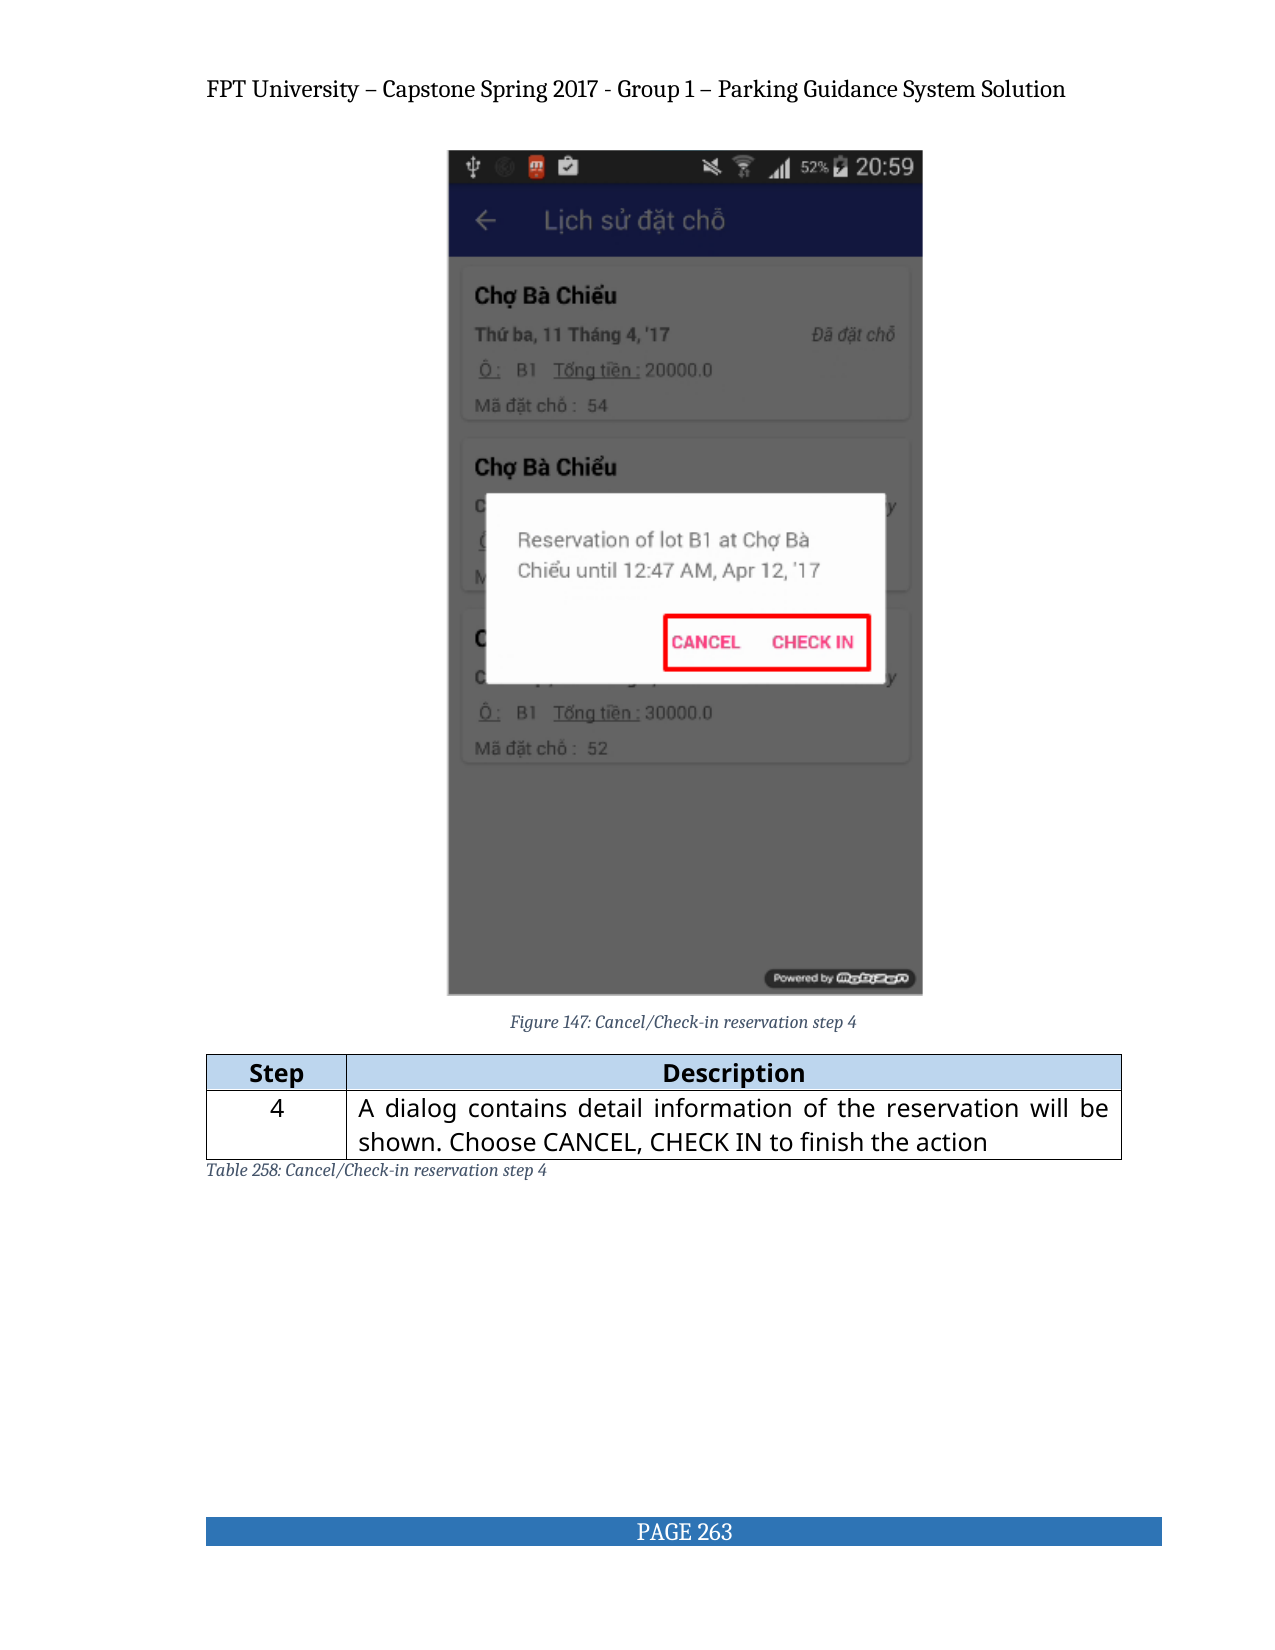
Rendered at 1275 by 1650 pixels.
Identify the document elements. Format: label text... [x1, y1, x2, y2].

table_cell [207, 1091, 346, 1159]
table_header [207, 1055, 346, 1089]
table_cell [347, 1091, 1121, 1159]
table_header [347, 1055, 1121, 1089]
picture [446, 150, 923, 996]
